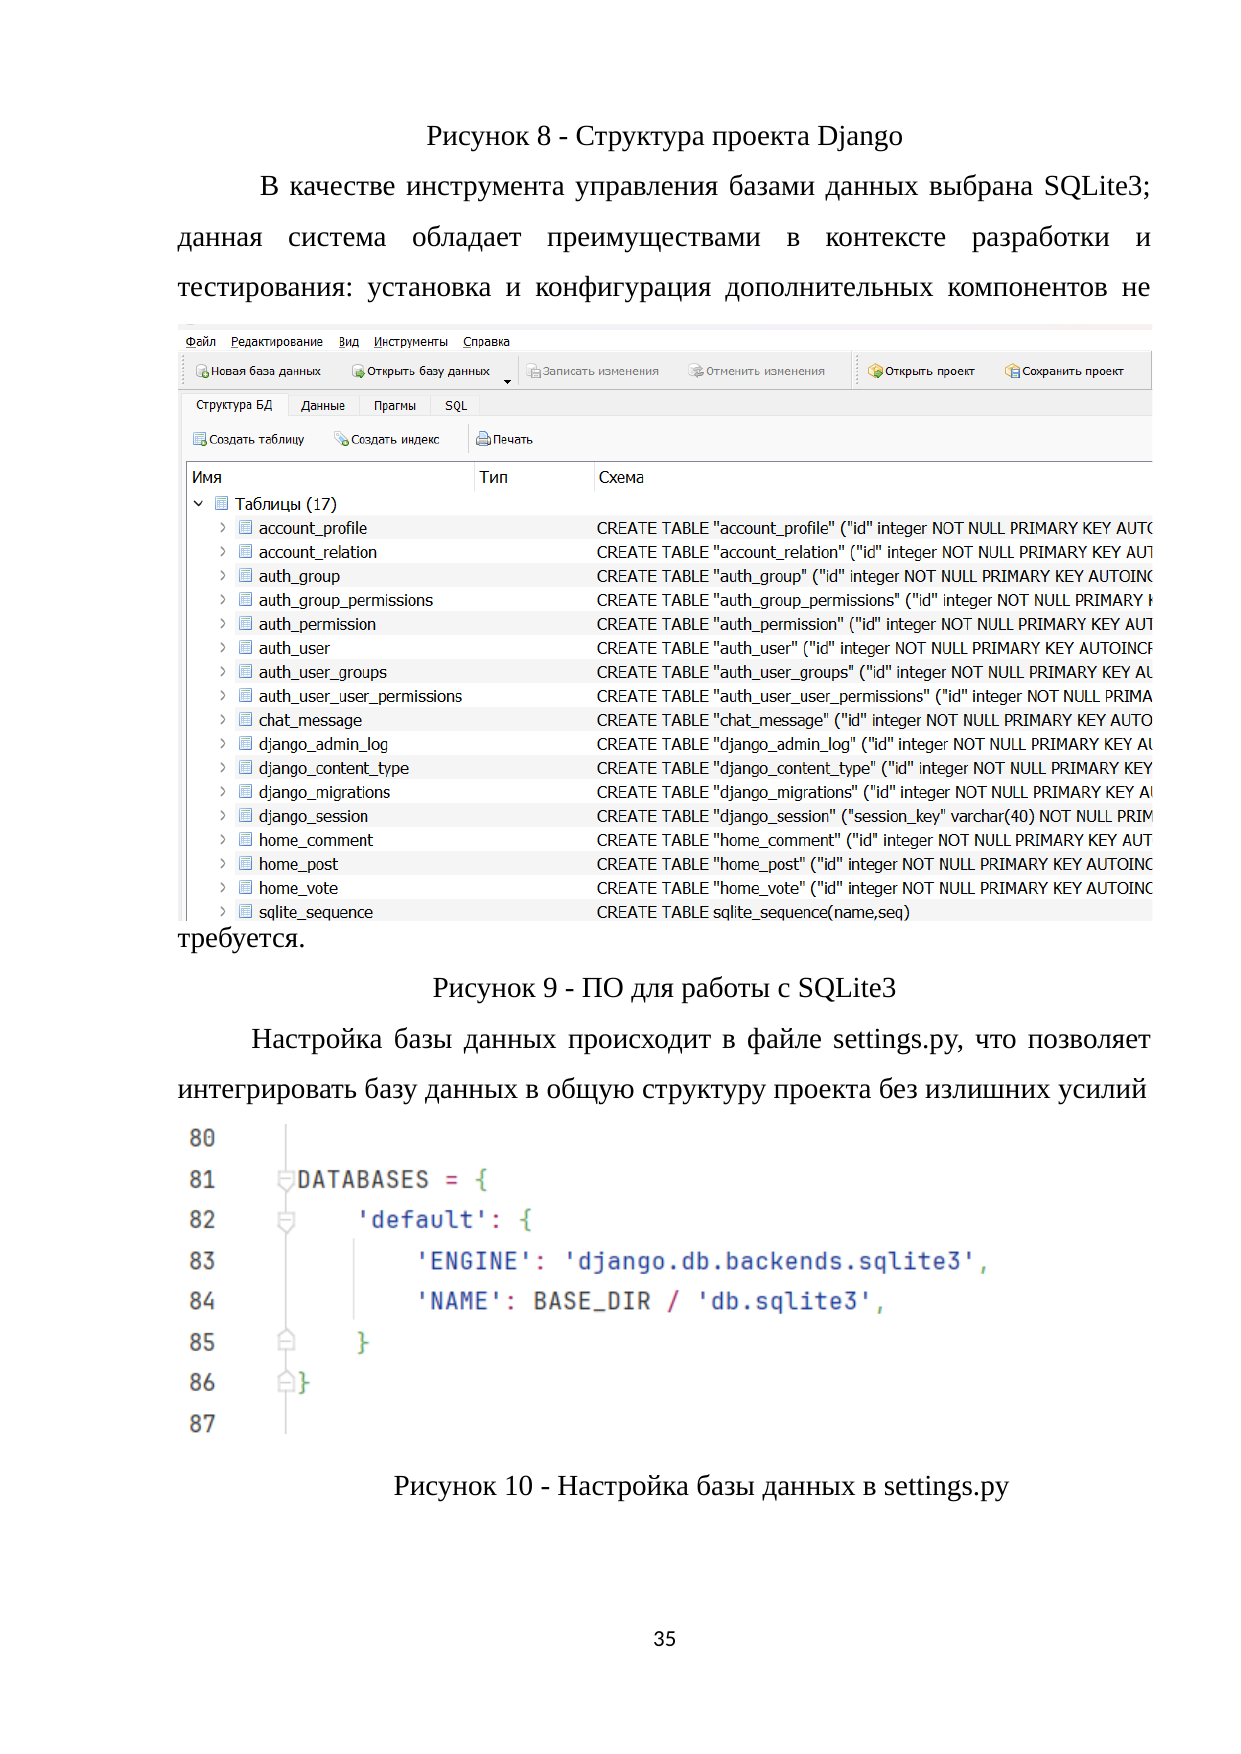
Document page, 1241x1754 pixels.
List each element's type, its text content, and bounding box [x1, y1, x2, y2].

picture [173, 1124, 1148, 1434]
text Рисунок 8 - Структура проекта Django [177, 118, 1152, 152]
picture [178, 324, 1153, 921]
text Рисунок 9 - ПО для работы с SQLite3 [177, 971, 1152, 1004]
text Настройка базы данных происходит в файле settings.py, что позволяет интегрировать базу данных в общую структуру проекта без излишних усилий [177, 1021, 1152, 1105]
